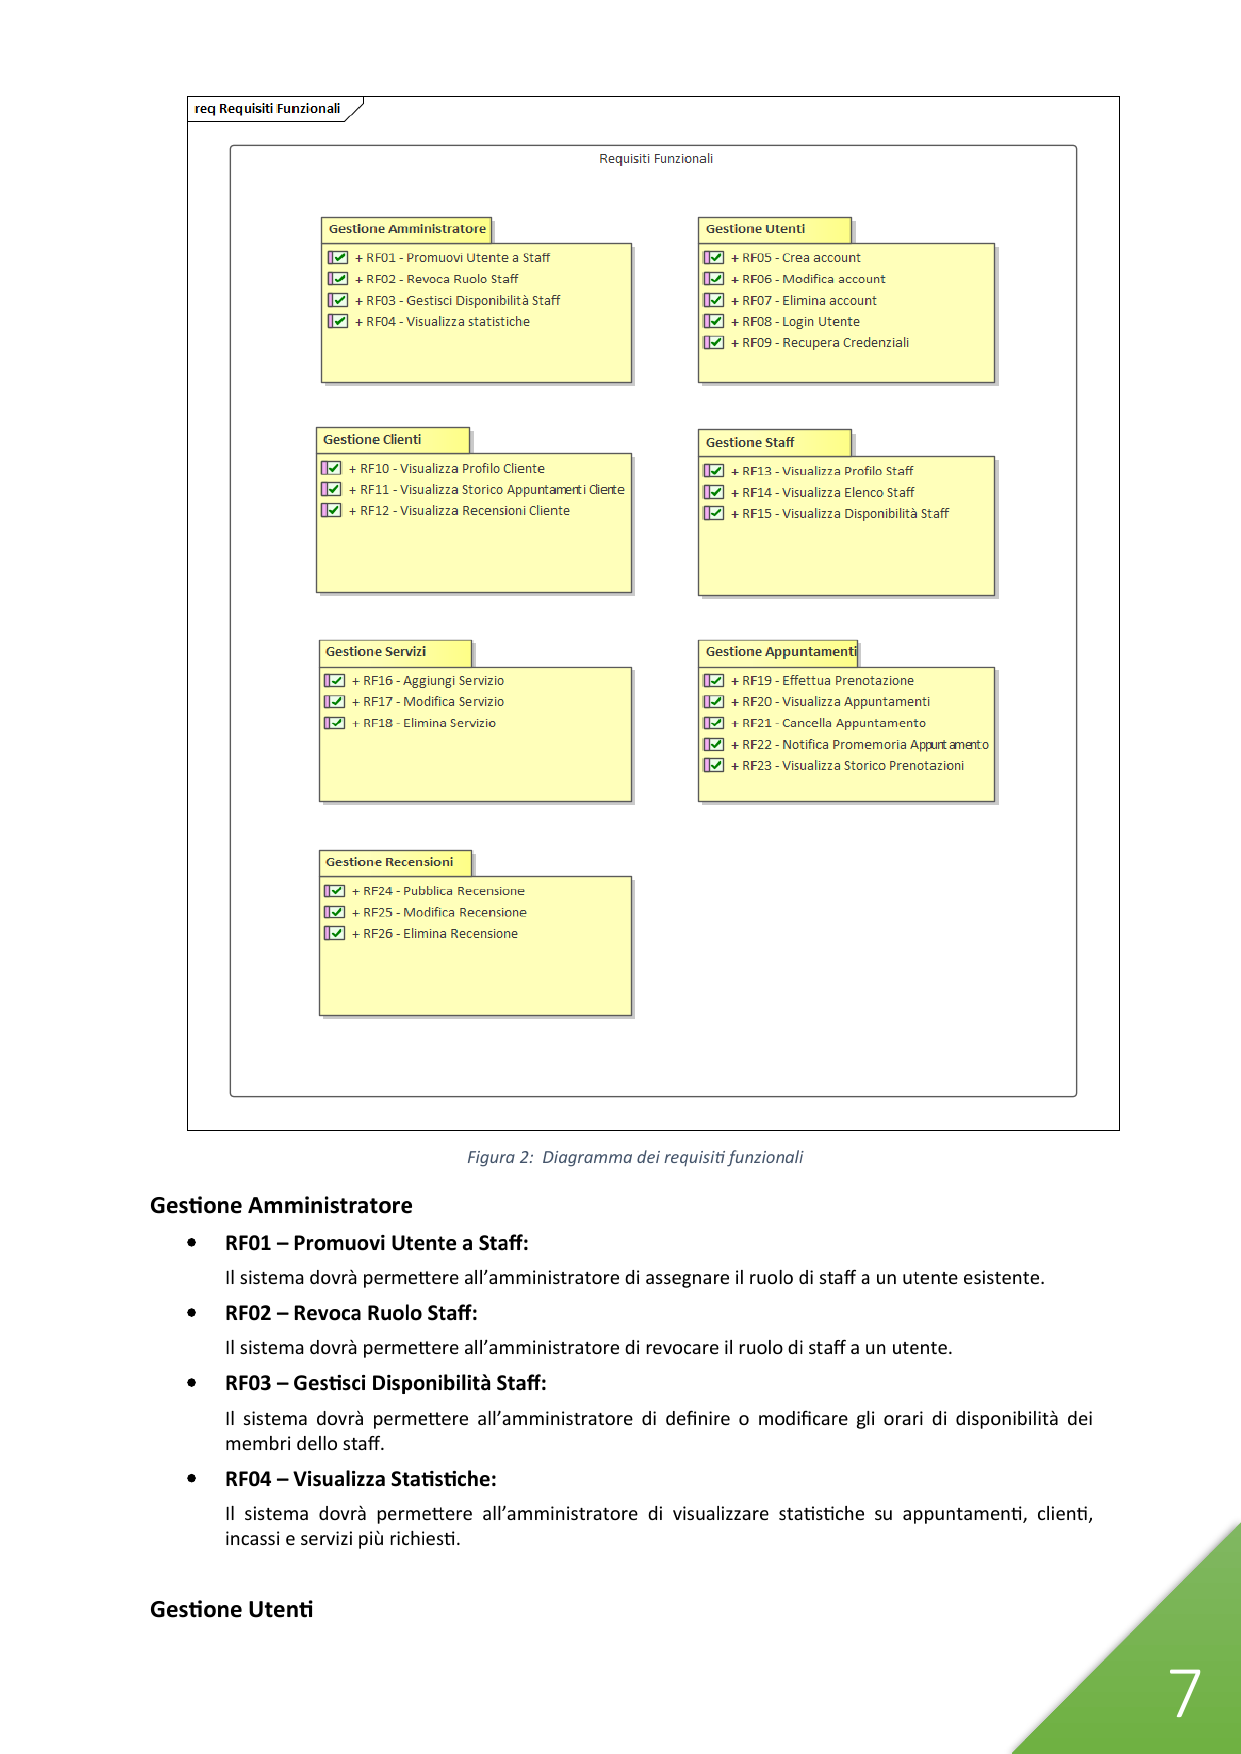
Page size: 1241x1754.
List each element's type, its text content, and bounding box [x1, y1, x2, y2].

picture [179, 88, 1129, 1138]
list RF02 – Revoca Ruolo Staff: [187, 1298, 1095, 1326]
text Il sistema dovrà permettere all’amministratore di revocare il ruolo di staff a un utente. [150, 1334, 1095, 1360]
list RF01 – Promuovi Utente a Staff: [187, 1228, 1095, 1256]
list RF03 – Gestisci Disponibilità Staff: [187, 1368, 1095, 1396]
text Il sistema dovrà permettere all’amministratore di assegnare il ruolo di staff a un utente esistente. [225, 1264, 1095, 1290]
text Il sistema dovrà permettere all’amministratore di visualizzare statistiche su appuntamenti, clienti, incassi e servizi più richiesti. [225, 1500, 1095, 1551]
text Il sistema dovrà permettere all’amministratore di definire o modificare gli orari di disponibilità dei membri dello staff. [225, 1405, 1095, 1456]
text Gestione Utenti [150, 1593, 1095, 1624]
text Figura 2: Diagramma dei requisiti funzionali [150, 1146, 1122, 1168]
list RF04 – Visualizza Statistiche: [187, 1464, 1095, 1492]
text Gestione Amministratore [150, 1189, 1095, 1220]
